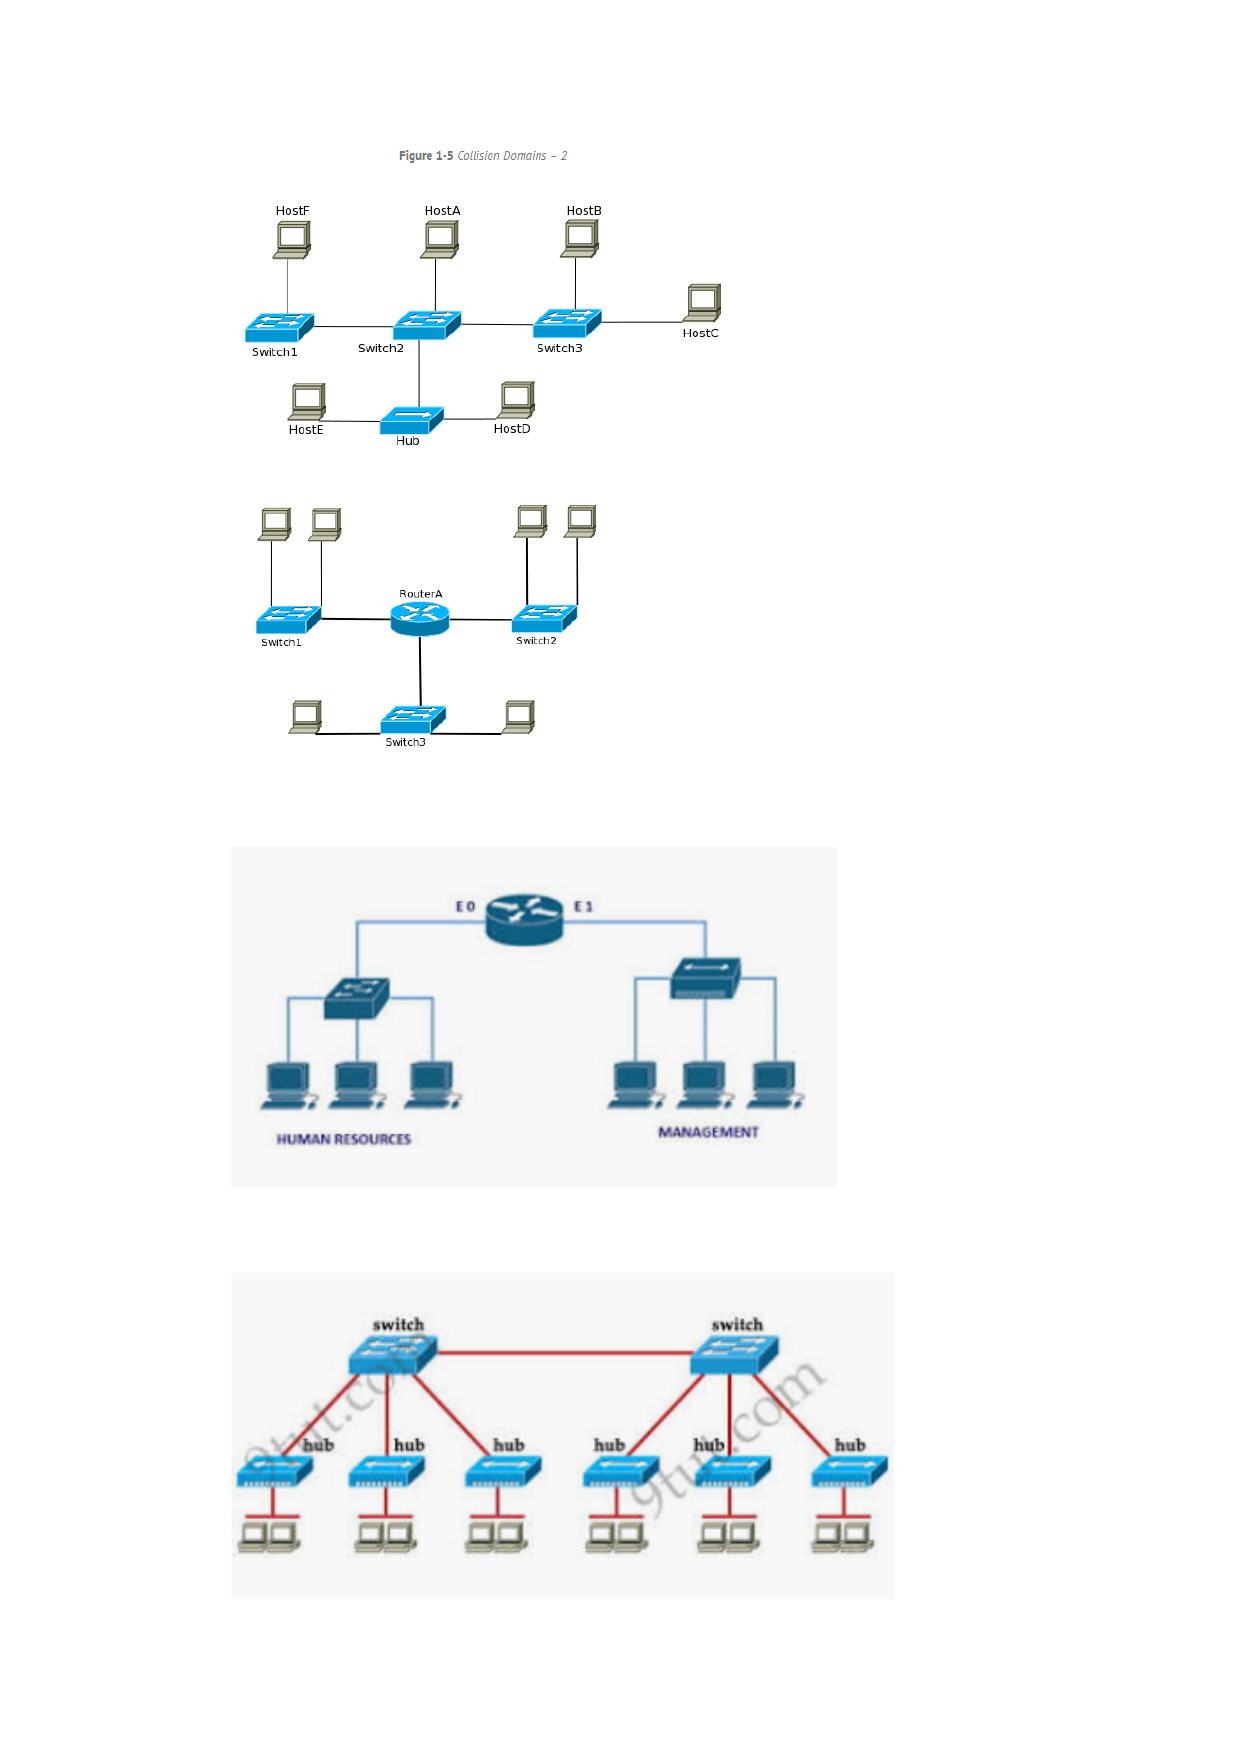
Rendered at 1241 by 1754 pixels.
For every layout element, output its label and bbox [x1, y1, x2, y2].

picture [225, 1272, 913, 1601]
picture [225, 841, 840, 1187]
picture [225, 476, 613, 756]
picture [225, 150, 743, 451]
